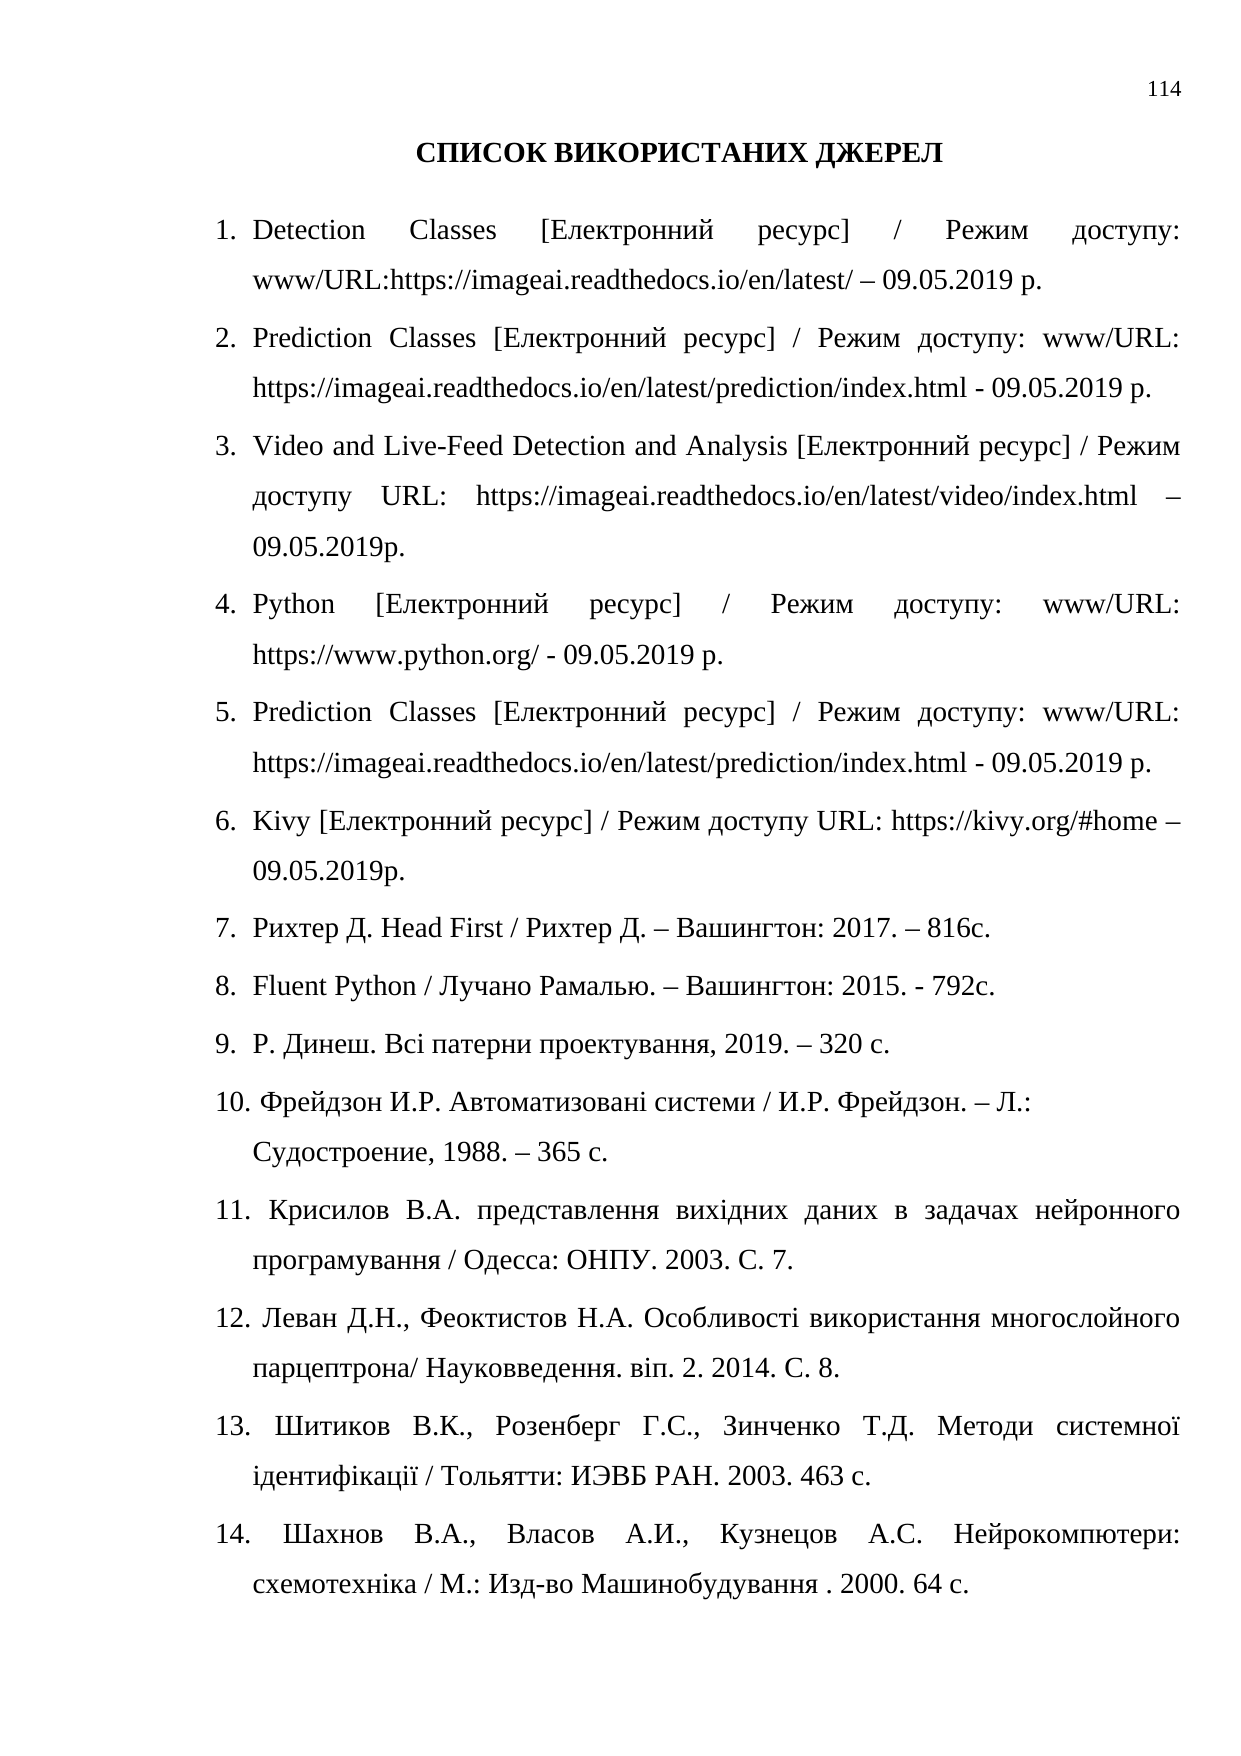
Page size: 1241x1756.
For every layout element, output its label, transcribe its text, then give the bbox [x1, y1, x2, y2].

list Video and Live-Feed Detection and Analysis [Електронний ресурс] / Режим доступу URL: https://imageai.readthedocs.io/en/latest/video/index.html – 09.05.2019р. [215, 428, 1181, 562]
list Prediction Classes [Електронний ресурс] / Режим доступу: www/URL: https://imageai.readthedocs.io/en/latest/prediction/index.html - 09.05.2019 р. [215, 320, 1181, 404]
list Крисилов В.А. представлення вихідних даних в задачах нейронного програмування / Одесса: ОНПУ. 2003. С. 7. [215, 1192, 1181, 1276]
list Fluent Python / Лучано Рамалью. – Вашингтон: 2015. - 792с. [215, 968, 1181, 1002]
text СПИСОК ВИКОРИСТАНИХ ДЖЕРЕЛ [177, 135, 1181, 169]
list Рихтер Д. Head First / Рихтер Д. – Вашингтон: 2017. – 816с. [215, 911, 1181, 944]
list Фрейдзон И.Р. Автоматизовані системи / И.Р. Фрейдзон. – Л.: Судостроение, 1988. – 365 с. [215, 1084, 1181, 1168]
list Kivy [Електронний ресурс] / Режим доступу URL: https://kivy.org/#home – 09.05.2019р. [215, 803, 1181, 886]
list Detection Classes [Електронний ресурс] / Режим доступу: www/URL:https://imageai.readthedocs.io/en/latest/ – 09.05.2019 р. [215, 212, 1181, 296]
list Python [Електронний ресурс] / Режим доступу: www/URL: https://www.python.org/ - 09.05.2019 р. [215, 587, 1181, 670]
list Р. Динеш. Всі патерни проектування, 2019. – 320 с. [215, 1026, 1181, 1059]
list Леван Д.Н., Феоктистов Н.А. Особливості використання многослойного парцептрона/ Науковведення. віп. 2. 2014. С. 8. [215, 1300, 1181, 1384]
list Шахнов В.А., Власов А.И., Кузнецов А.С. Нейрокомпютери: схемотехніка / М.: Изд-во Машинобудування . 2000. 64 с. [215, 1516, 1181, 1600]
list Prediction Classes [Електронний ресурс] / Режим доступу: www/URL: https://imageai.readthedocs.io/en/latest/prediction/index.html - 09.05.2019 р. [215, 694, 1181, 778]
list Шитиков В.К., Розенберг Г.С., Зинченко Т.Д. Методи системної ідентифікації / Тольятти: ИЭВБ РАН. 2003. 463 с. [215, 1408, 1181, 1492]
